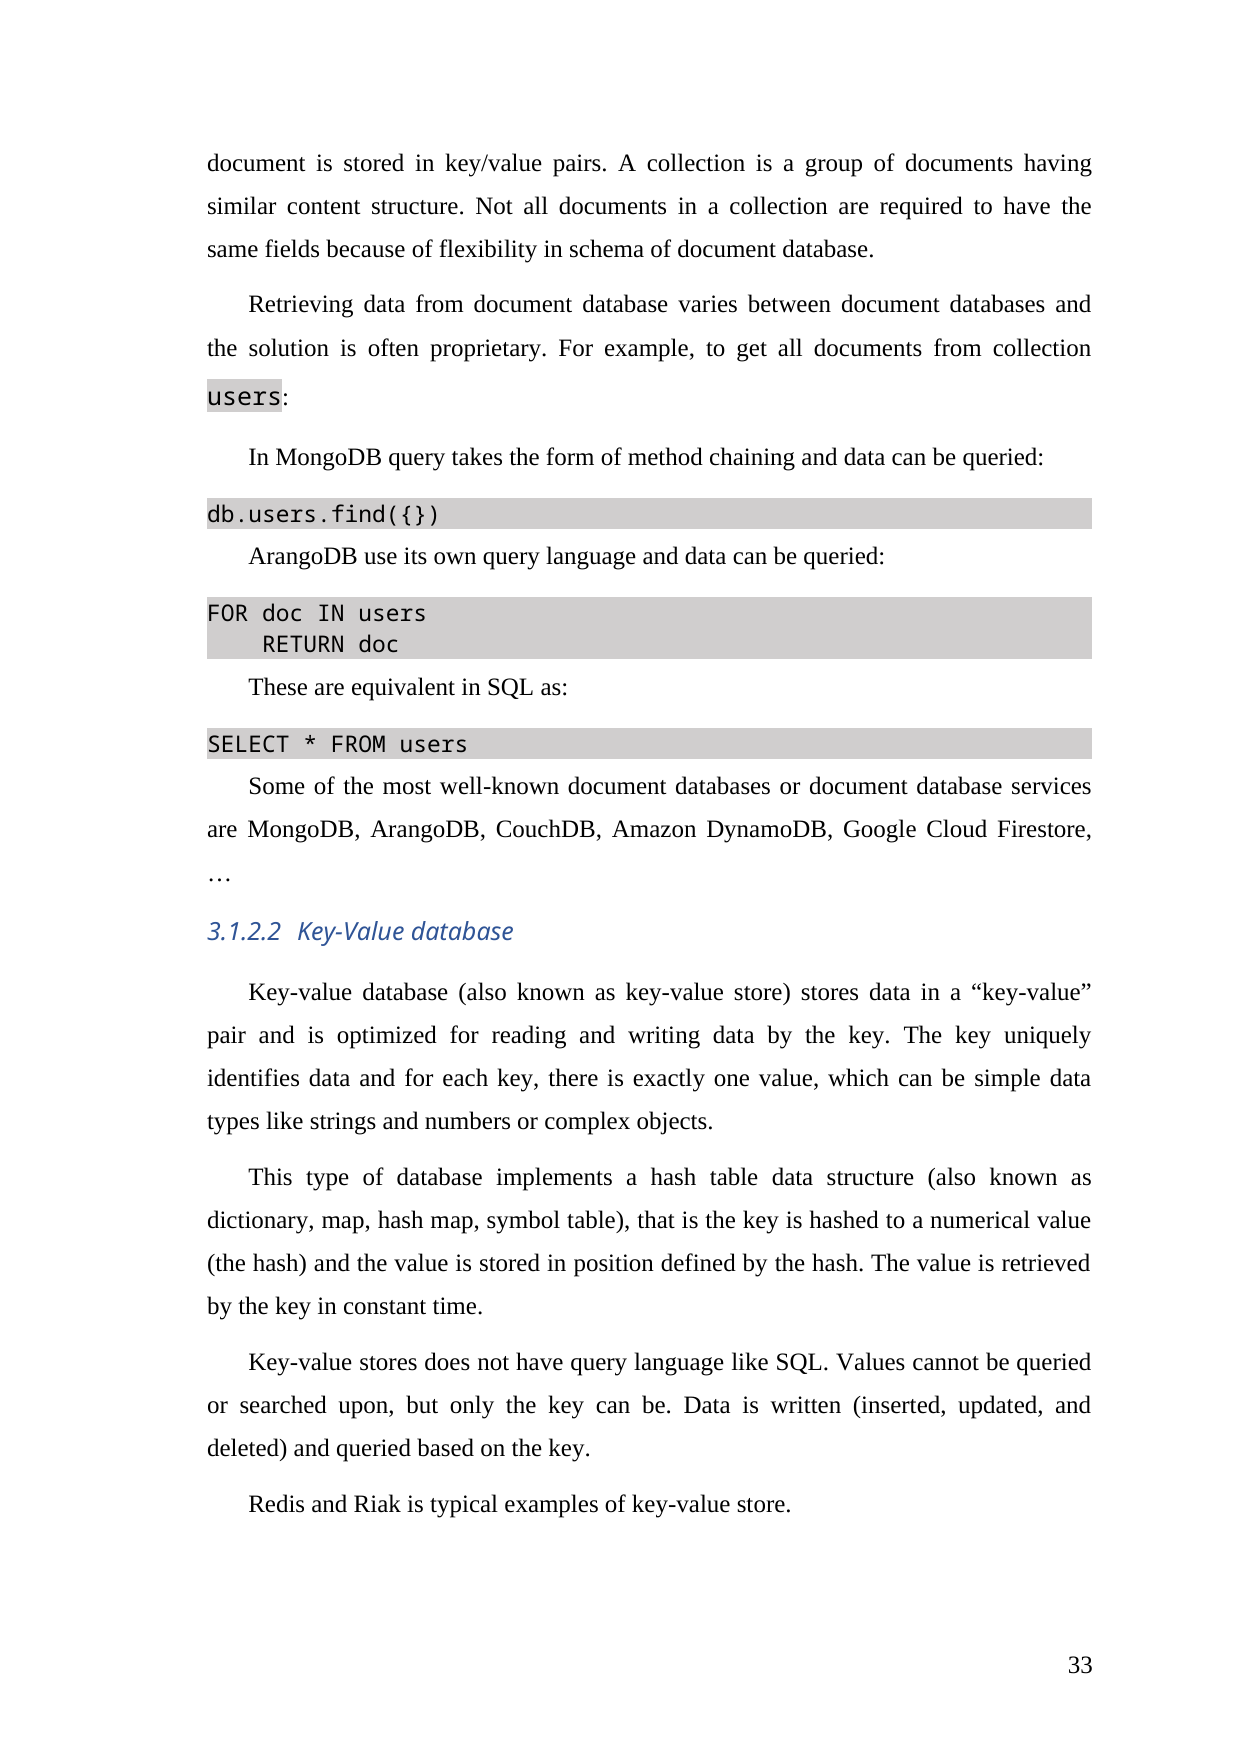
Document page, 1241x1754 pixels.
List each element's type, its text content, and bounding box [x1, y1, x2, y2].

subtitle Key-Value database [207, 913, 1092, 947]
text RETURN doc [207, 628, 1092, 659]
text Retrieving data from document database varies between document databases and the solution is often proprietary. For example, to get all documents from collection users: [207, 289, 1092, 412]
text Some of the most well-known document databases or document database services are MongoDB, ArangoDB, CouchDB, Amazon DynamoDB, Google Cloud Firestore, … [207, 771, 1092, 886]
text In MongoDB query takes the form of method chaining and data can be queried: [207, 442, 1092, 471]
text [207, 148, 1092, 263]
text This type of database implements a hash table data structure (also known as dictionary, map, hash map, symbol table), that is the key is hashed to a numerical value (the hash) and the value is stored in position defined by the hash. The value is retrieved by the key in constant time. [207, 1162, 1092, 1320]
text ArangoDB use its own query language and data can be queried: [207, 541, 1092, 570]
text FOR doc IN users [207, 597, 1092, 628]
text These are equivalent in SQL as: [207, 672, 1092, 701]
text db.users.find({}) [207, 498, 1092, 529]
text Redis and Riak is typical examples of key-value store. [207, 1489, 1092, 1517]
text Key-value database (also known as key-value store) stores data in a “key-value” pair and is optimized for reading and writing data by the key. The key uniquely identifies data and for each key, there is exactly one value, which can be simple data types like strings and numbers or complex objects. [207, 977, 1092, 1135]
text Key-value stores does not have query language like SQL. Values cannot be queried or searched upon, but only the key can be. Data is written (inserted, updated, and deleted) and queried based on the key. [207, 1347, 1092, 1462]
text SELECT * FROM users [207, 728, 1092, 759]
